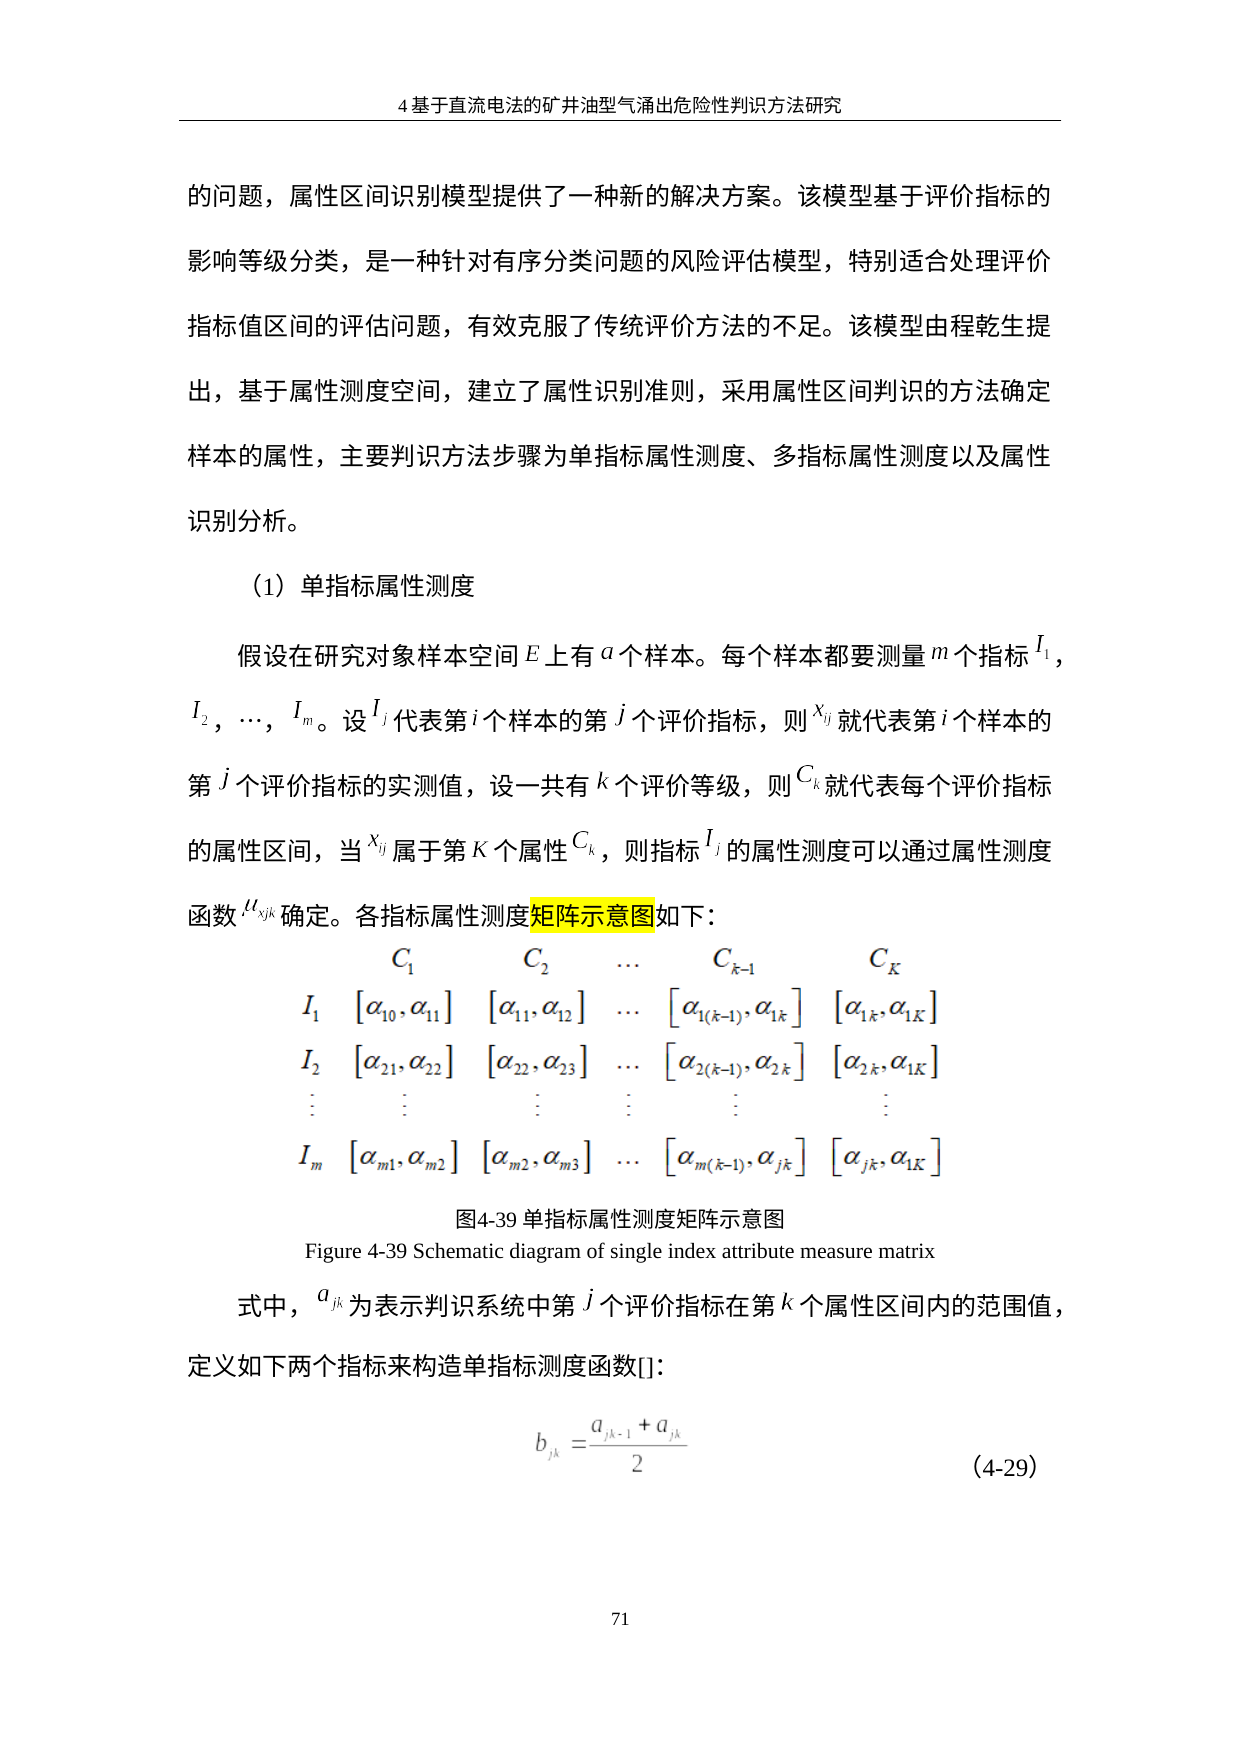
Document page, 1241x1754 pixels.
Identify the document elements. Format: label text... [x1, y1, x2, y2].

text 假设在研究对象样本空间上有个样本。每个样本都要测量个指标，，…，。设代表第个样本的第个评价指标，则就代表第个样本的第个评价指标的实测值，设一共有个评价等级，则就代表每个评价指标的属性区间，当属于第个属性，则指标的属性测度可以通过属性测度函数确定。各指标属性测度矩阵示意图如下： [187, 617, 1053, 942]
text （1）单指标属性测度 [187, 552, 1053, 617]
picture [295, 942, 945, 1185]
text 式中，为表示判识系统中第个评价指标在第个属性区间内的范围值，定义如下两个指标来构造单指标测度函数[]： [187, 1267, 1053, 1397]
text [187, 162, 1053, 552]
